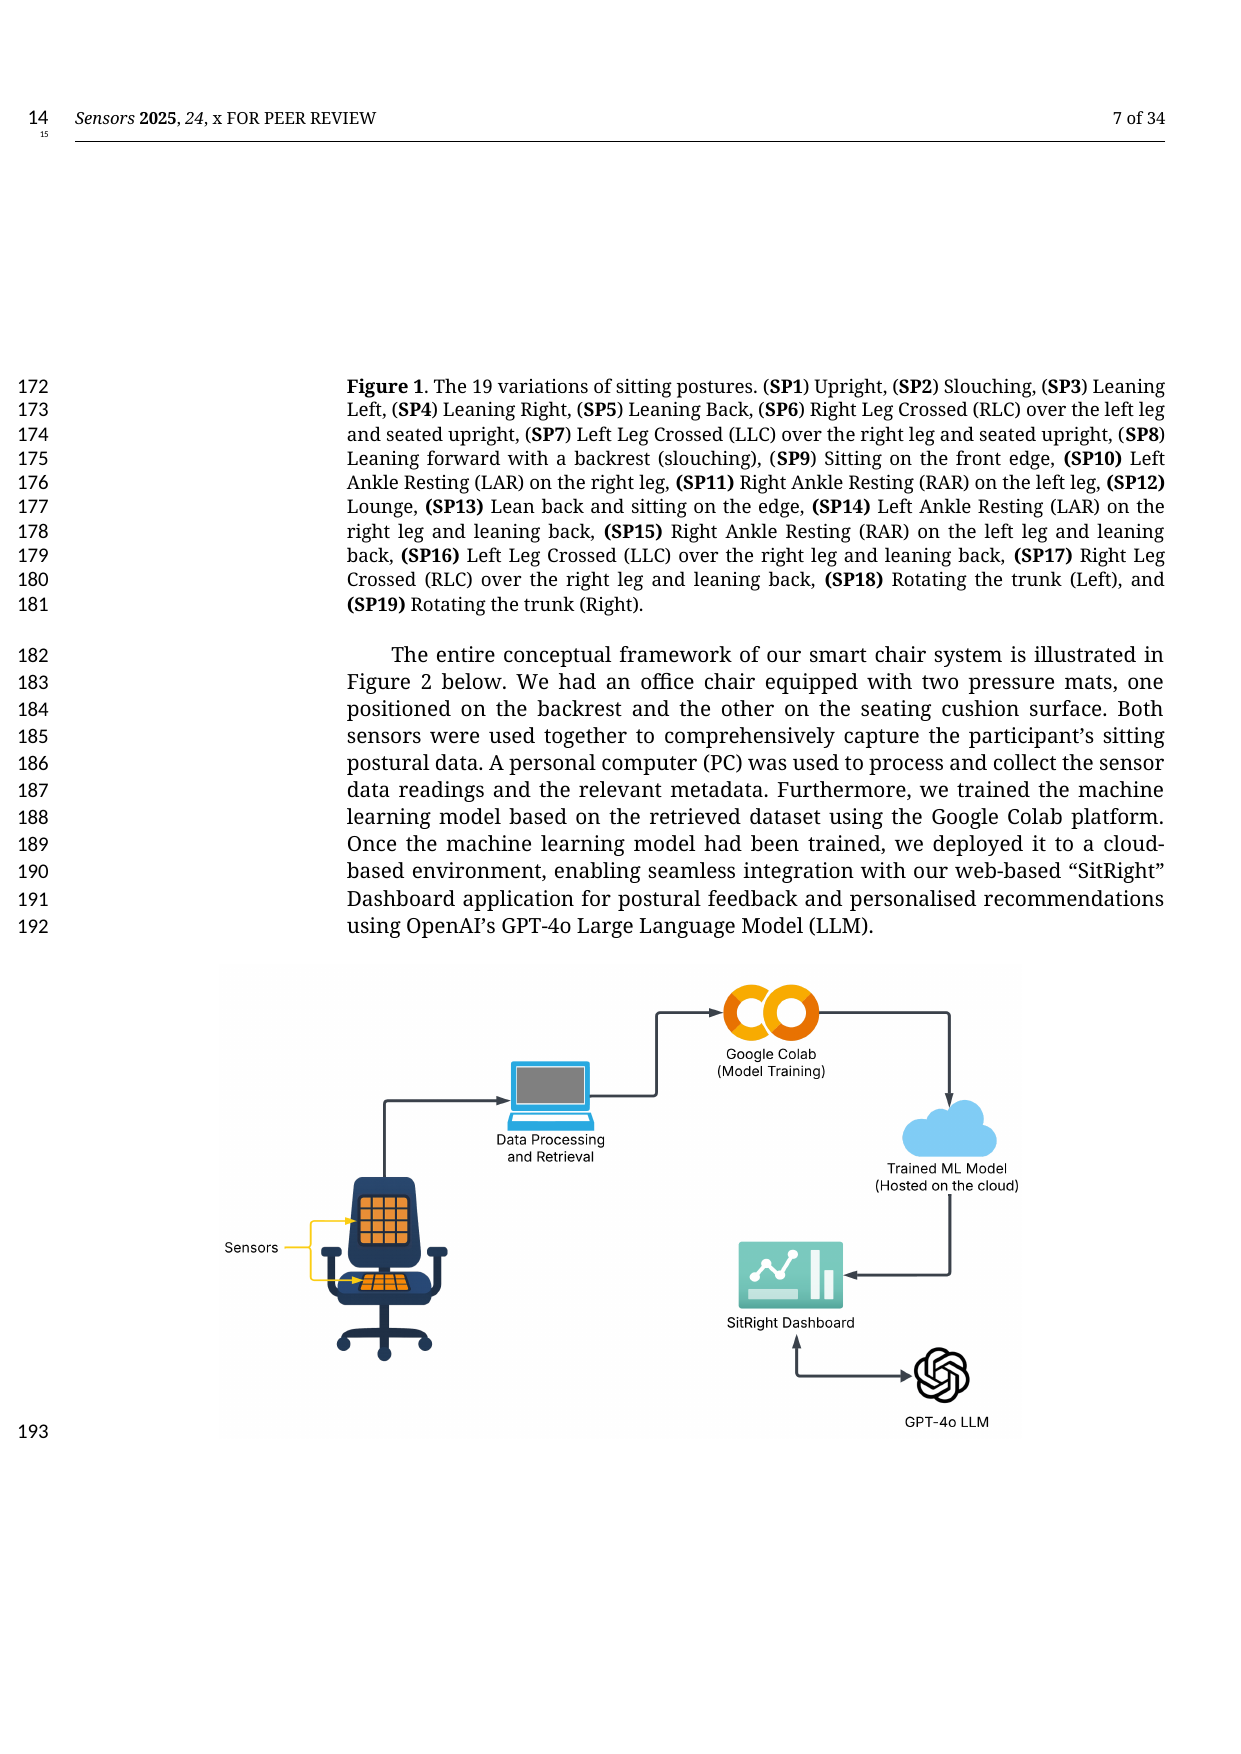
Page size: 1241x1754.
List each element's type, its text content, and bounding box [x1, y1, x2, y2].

text Figure 1. The 19 variations of sitting postures. (SP1) Upright, (SP2) Slouching, (SP3) Leaning Left, (SP4) Leaning Right, (SP5) Leaning Back, (SP6) Right Leg Crossed (RLC) over the left leg and seated upright, (SP7) Left Leg Crossed (LLC) over the right leg and seated upright, (SP8) Leaning forward with a backrest (slouching), (SP9) Sitting on the front edge, (SP10) Left Ankle Resting (LAR) on the right leg, (SP11) Right Ankle Resting (RAR) on the left leg, (SP12) Lounge, (SP13) Lean back and sitting on the edge, (SP14) Left Ankle Resting (LAR) on the right leg and leaning back, (SP15) Right Ankle Resting (RAR) on the left leg and leaning back, (SP16) Left Leg Crossed (LLC) over the right leg and leaning back, (SP17) Right Leg Crossed (RLC) over the right leg and leaning back, (SP18) Rotating the trunk (Left), and (SP19) Rotating the trunk (Right). [347, 374, 1165, 616]
picture [218, 964, 1022, 1439]
text The entire conceptual framework of our smart chair system is illustrated in Figure 2 below. We had an office chair equipped with two pressure mats, one positioned on the backrest and the other on the seating cushion surface. Both sensors were used together to comprehensively capture the participant’s sitting postural data. A personal computer (PC) was used to process and collect the sensor data readings and the relevant metadata. Furthermore, we trained the machine learning model based on the retrieved dataset using the Google Colab platform. Once the machine learning model had been trained, we deployed it to a cloud-based environment, enabling seamless integration with our web-based “SitRight” Dashboard application for postural feedback and personalised recommendations using OpenAI’s GPT-4o Large Language Model (LLM). [347, 641, 1165, 939]
